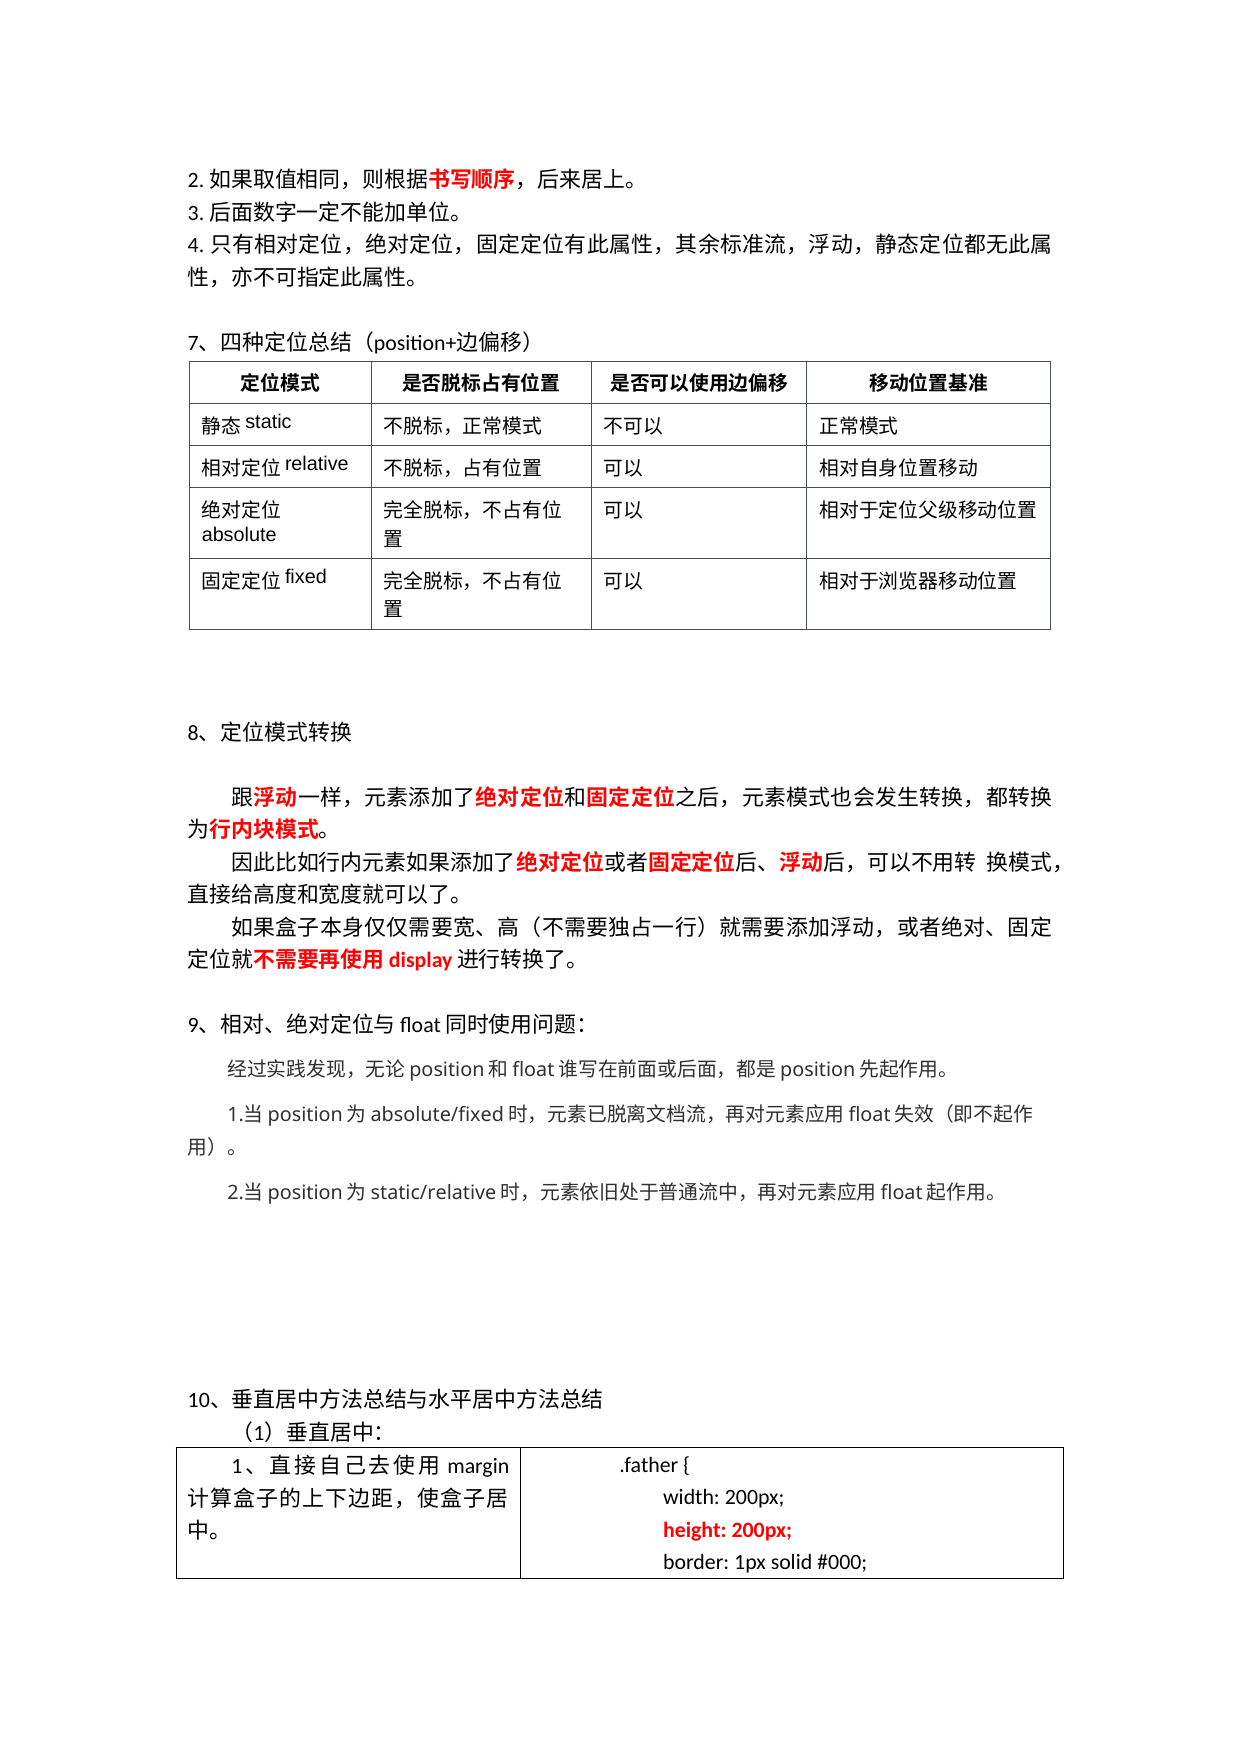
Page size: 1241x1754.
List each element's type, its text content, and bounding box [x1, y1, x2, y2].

text 7、四种定位总结（position+边偏移） [187, 324, 1053, 357]
text 1.当position为absolute/fixed时，元素已脱离文档流，再对元素应用float失效（即不起作用）。 [187, 1097, 1053, 1162]
table_cell 正常模式 [807, 404, 1050, 445]
table_cell 可以 [592, 488, 806, 558]
table_cell 绝对定位absolute [190, 488, 371, 558]
table_cell 不脱标，正常模式 [372, 404, 591, 445]
table_cell 可以 [592, 446, 806, 487]
table_cell 完全脱标，不占有位置 [372, 559, 591, 629]
table_cell 完全脱标，不占有位置 [372, 488, 591, 558]
list 垂直居中方法总结与水平居中方法总结 [187, 1382, 1053, 1414]
text 8、定位模式转换 [187, 714, 1053, 747]
table_cell 相对定位relative [190, 446, 371, 487]
table_header 是否脱标占有位置 [372, 362, 591, 403]
table_cell 相对于定位父级移动位置 [807, 488, 1050, 558]
list 相对、绝对定位与float同时使用问题： [187, 1007, 1053, 1039]
text 如果盒子本身仅仅需要宽、高（不需要独占一行）就需要添加浮动，或者绝对、固定定位就不需要再使用display进行转换了。 [187, 909, 1053, 974]
text 3. 后面数字一定不能加单位。 [187, 194, 1053, 227]
text 跟浮动一样，元素添加了绝对定位和固定定位之后，元素模式也会发生转换，都转换为行内块模式。 [187, 779, 1053, 844]
text 2.当position为static/relative时，元素依旧处于普通流中，再对元素应用float起作用。 [187, 1174, 1053, 1207]
table_header 是否可以使用边偏移 [592, 362, 806, 403]
table_cell 不脱标，占有位置 [372, 446, 591, 487]
table_header 移动位置基准 [807, 362, 1050, 403]
table_cell 固定定位fixed [190, 559, 371, 629]
table_cell 不可以 [592, 404, 806, 445]
text 经过实践发现，无论position和float谁写在前面或后面，都是position先起作用。 [187, 1052, 1053, 1084]
table_cell 静态static [190, 404, 371, 445]
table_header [521, 1448, 1063, 1578]
text 4. 只有相对定位，绝对定位，固定定位有此属性，其余标准流，浮动，静态定位都无此属性，亦不可指定此属性。 [187, 227, 1053, 292]
table_header 定位模式 [190, 362, 371, 403]
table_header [177, 1448, 520, 1578]
table_cell 相对自身位置移动 [807, 446, 1050, 487]
text 2. 如果取值相同，则根据书写顺序，后来居上。 [187, 162, 1053, 194]
text 因此比如行内元素如果添加了绝对定位或者固定定位后、浮动后，可以不用转 换模式，直接给高度和宽度就可以了。 [187, 844, 1053, 909]
table_cell 可以 [592, 559, 806, 629]
table_cell 相对于浏览器移动位置 [807, 559, 1050, 629]
text （1）垂直居中： [187, 1414, 1053, 1447]
